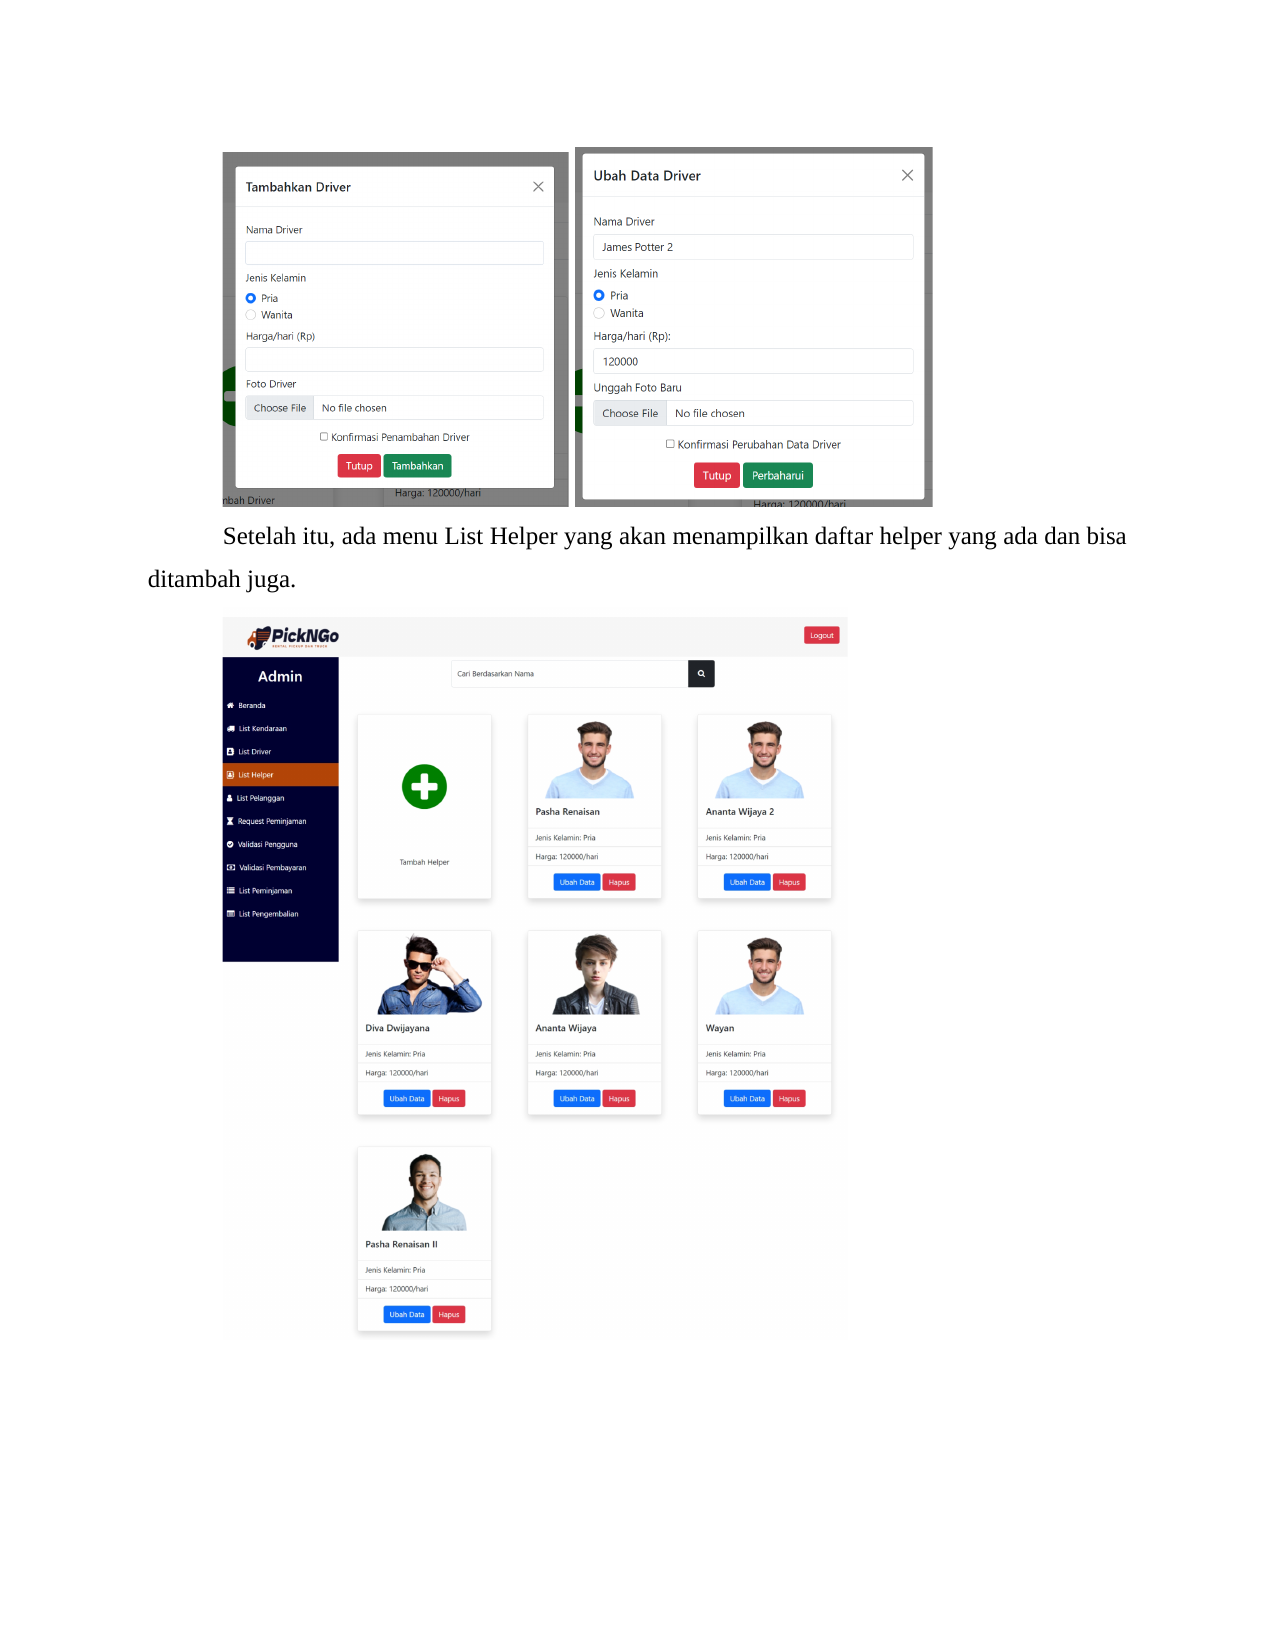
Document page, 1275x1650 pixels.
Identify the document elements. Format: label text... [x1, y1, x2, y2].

picture [575, 147, 933, 507]
picture [222, 607, 848, 1340]
text Setelah itu, ada menu List Helper yang akan menampilkan daftar helper yang ada dan bisa ditambah juga. [148, 521, 1127, 593]
picture [222, 152, 569, 507]
